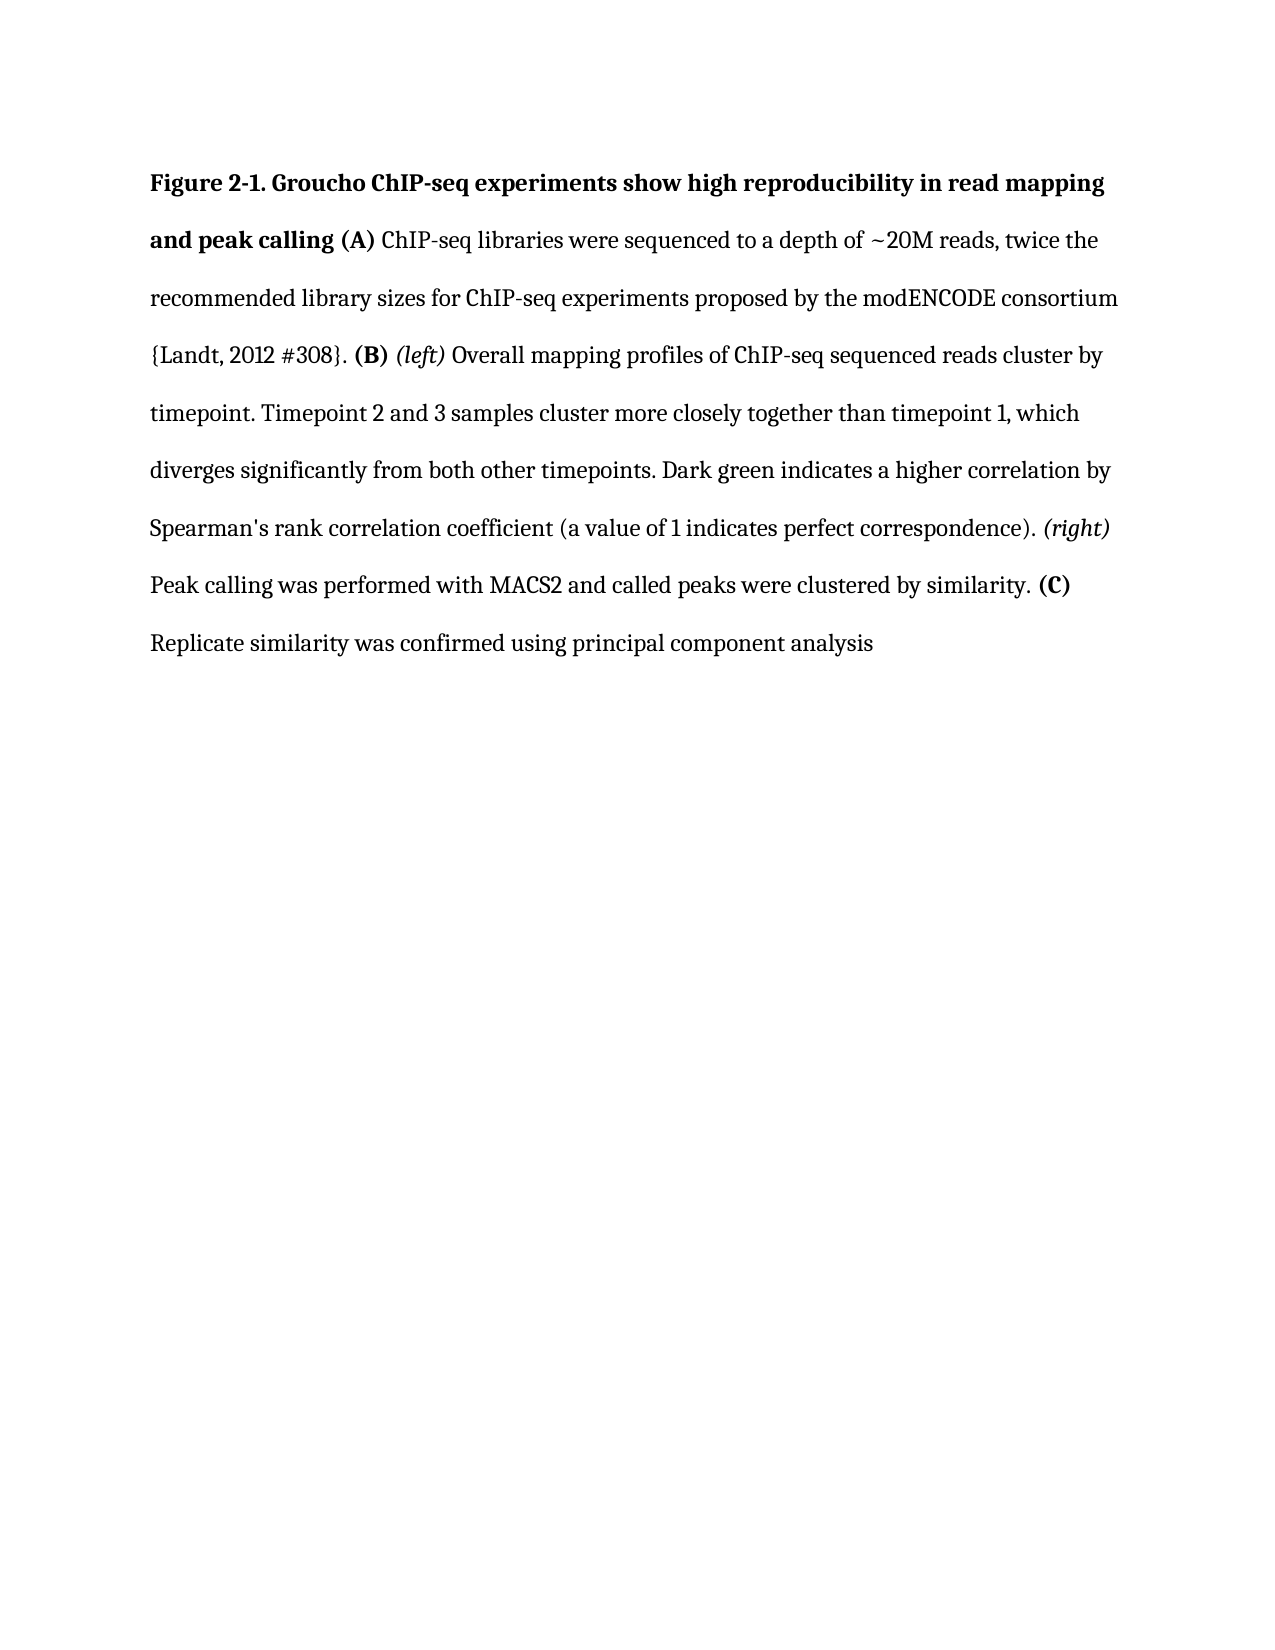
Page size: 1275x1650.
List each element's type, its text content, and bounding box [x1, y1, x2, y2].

text Figure 2-1. Groucho ChIP-seq experiments show high reproducibility in read mapping and peak calling (A) ChIP-seq libraries were sequenced to a depth of ~20M reads, twice the recommended library sizes for ChIP-seq experiments proposed by the modENCODE consortium {Landt, 2012 #308}. (B) (left) Overall mapping profiles of ChIP-seq sequenced reads cluster by timepoint. Timepoint 2 and 3 samples cluster more closely together than timepoint 1, which diverges significantly from both other timepoints. Dark green indicates a higher correlation by Spearman's rank correlation coefficient (a value of 1 indicates perfect correspondence). (right) Peak calling was performed with MACS2 and called peaks were clustered by similarity. (C) Replicate similarity was confirmed using principal component analysis [150, 169, 1125, 657]
